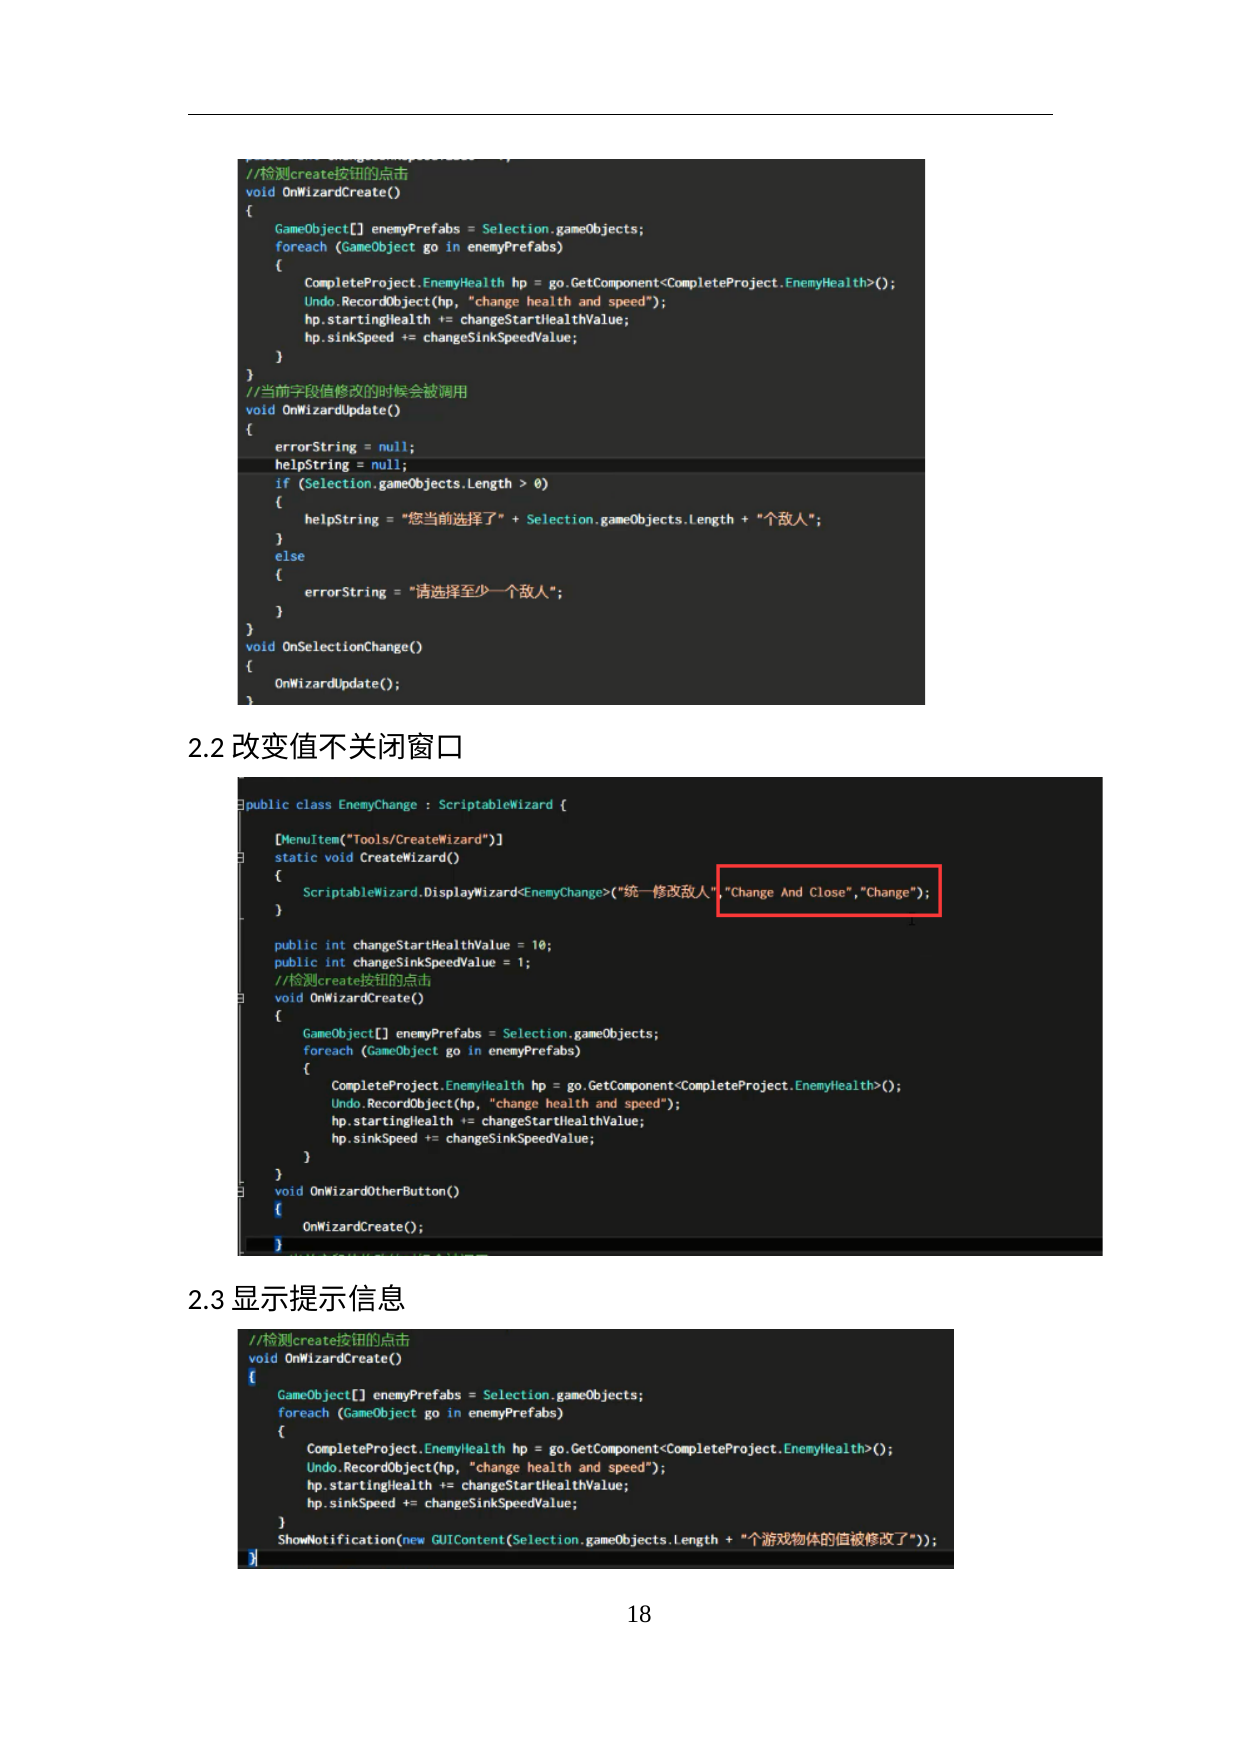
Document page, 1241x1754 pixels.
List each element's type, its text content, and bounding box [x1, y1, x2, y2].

picture [237, 159, 926, 705]
subtitle 改变值不关闭窗口 [187, 712, 1053, 777]
subtitle 显示提示信息 [187, 1264, 1053, 1329]
picture [237, 777, 1103, 1256]
picture [237, 1329, 954, 1569]
